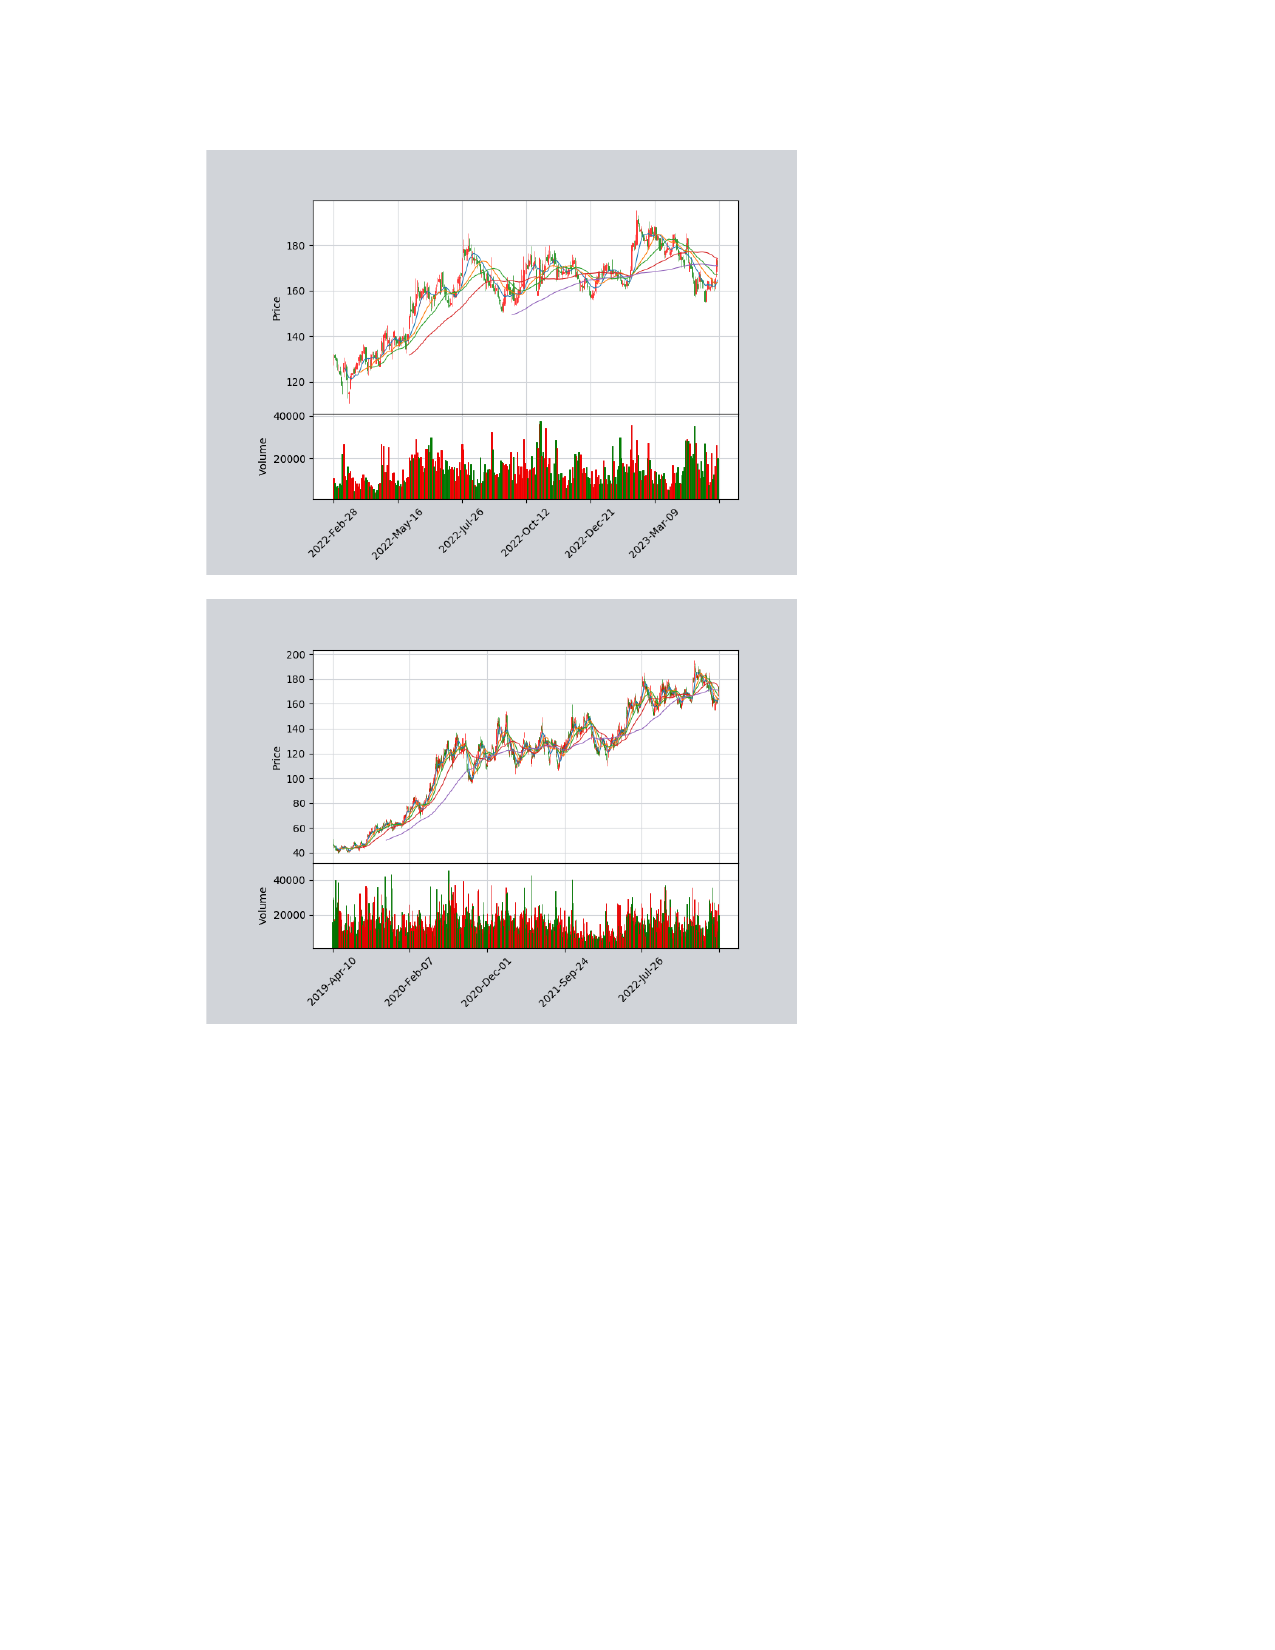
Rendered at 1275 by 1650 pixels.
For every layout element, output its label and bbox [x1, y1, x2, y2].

picture [206, 599, 797, 1024]
picture [206, 150, 797, 575]
